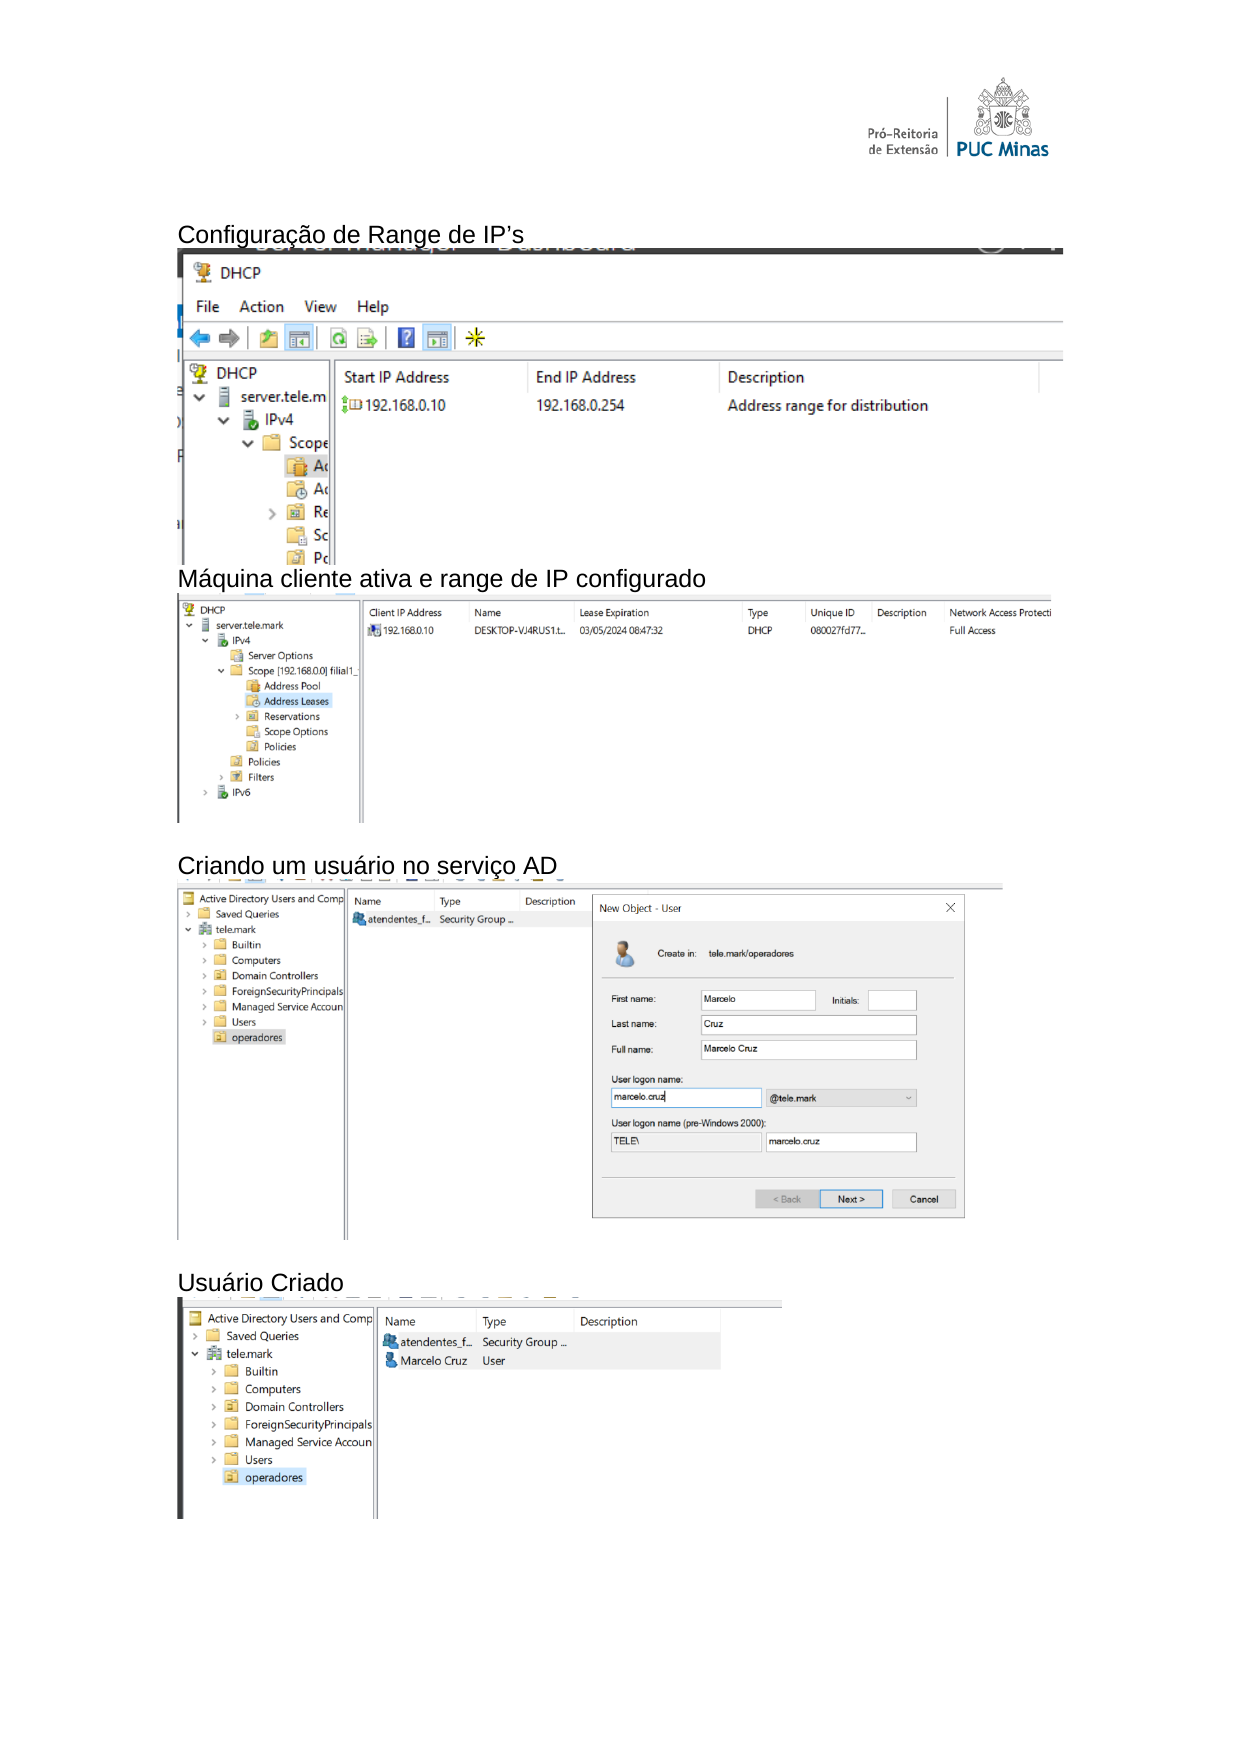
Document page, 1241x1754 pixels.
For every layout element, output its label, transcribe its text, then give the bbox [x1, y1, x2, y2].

text Máquina cliente ativa e range de IP configurado [177, 565, 1063, 593]
picture [177, 593, 1052, 823]
text Criando um usuário no serviço AD [177, 851, 1063, 880]
text Usuário Criado [177, 1268, 1063, 1297]
picture [177, 879, 1003, 1240]
text Configuração de Range de IP’s [177, 220, 1063, 248]
picture [177, 1297, 782, 1519]
picture [861, 73, 1064, 163]
picture [177, 248, 1064, 565]
